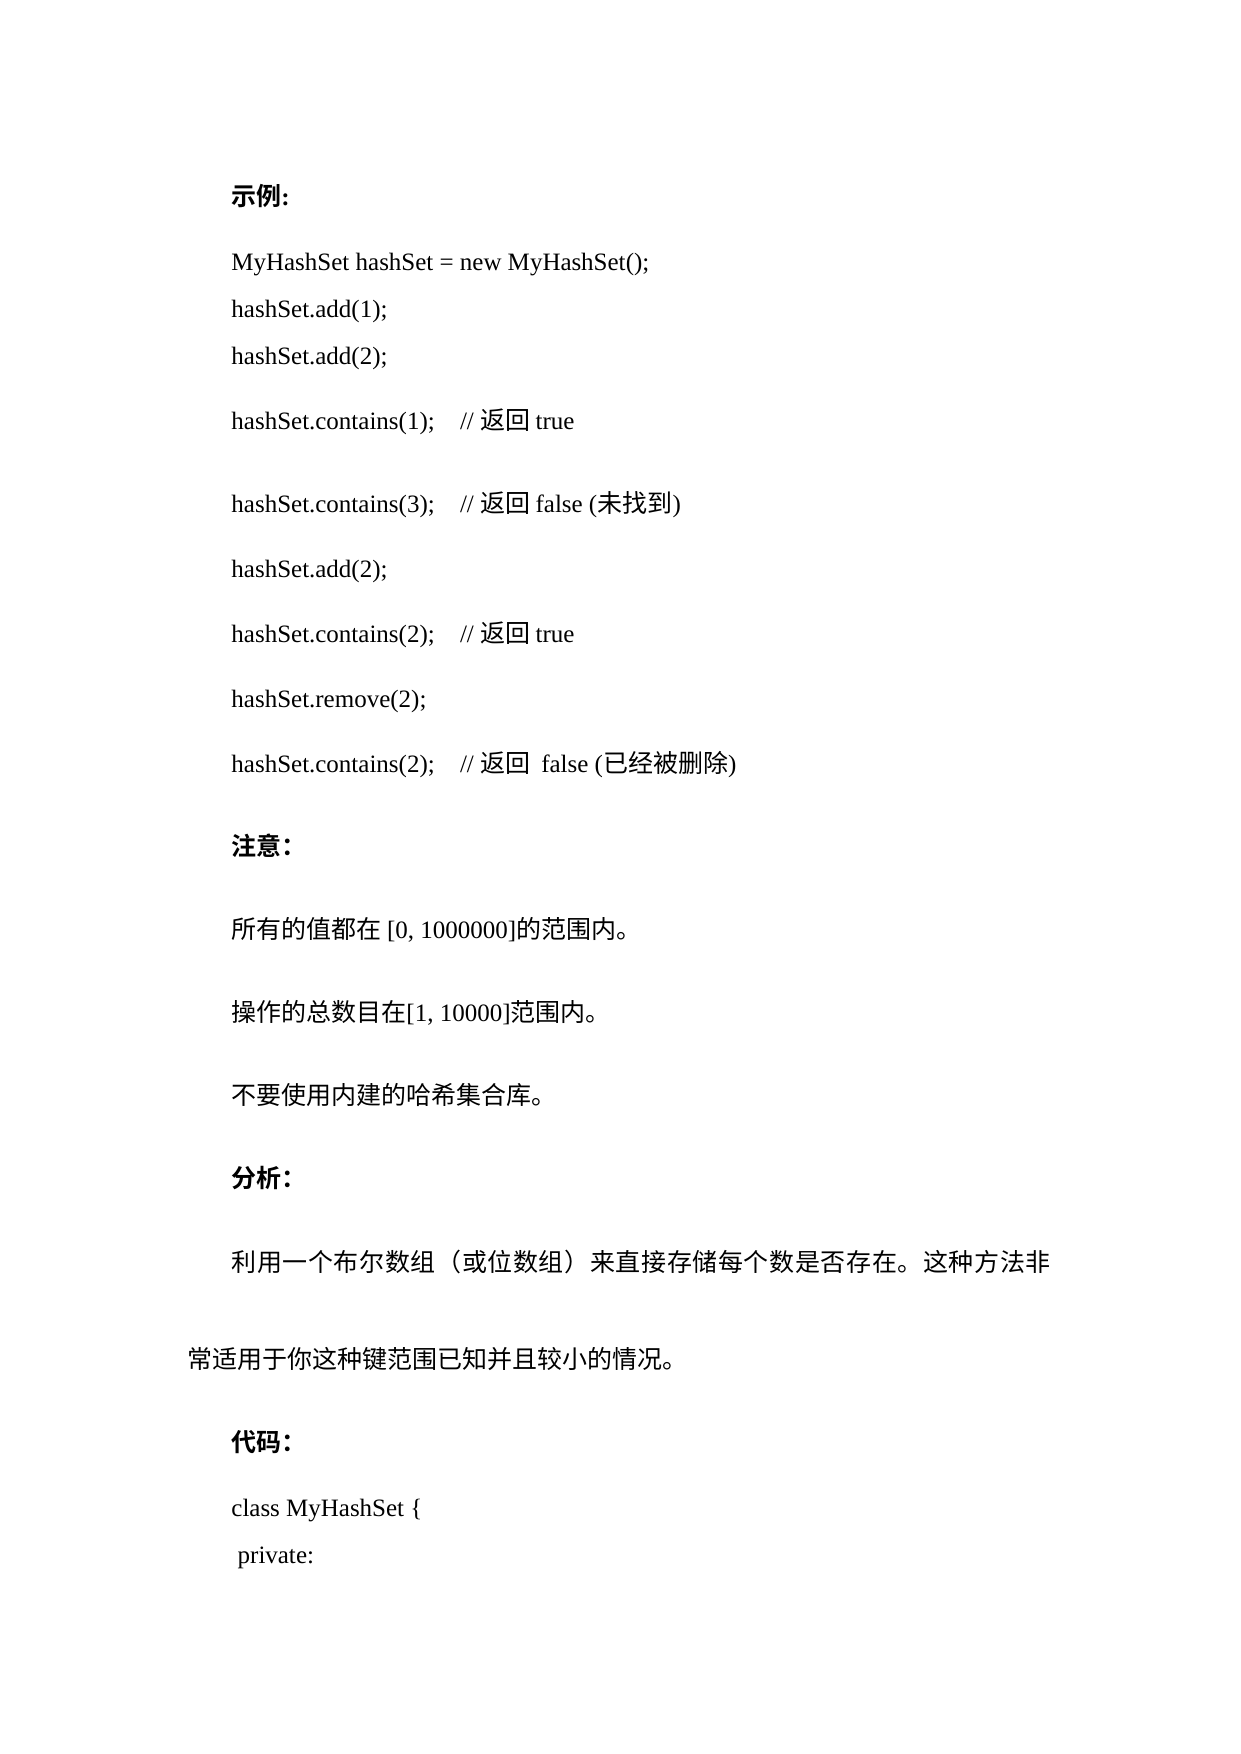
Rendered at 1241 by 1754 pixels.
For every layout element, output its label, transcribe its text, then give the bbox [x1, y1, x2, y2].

text 注意： [187, 812, 1053, 877]
text MyHashSet hashSet = new MyHashSet(); [187, 245, 1053, 278]
text 示例: [187, 162, 1053, 227]
text 所有的值都在 [0, 1000000]的范围内。 [187, 895, 1053, 960]
text hashSet.add(2); [187, 552, 1053, 584]
text hashSet.contains(1); // 返回 true [187, 386, 1053, 451]
text hashSet.contains(2); // 返回 false (已经被删除) [187, 729, 1053, 794]
text 利用一个布尔数组（或位数组）来直接存储每个数是否存在。这种方法非常适用于你这种键范围已知并且较小的情况。 [187, 1228, 1053, 1390]
text hashSet.add(1); [187, 292, 1053, 324]
text 分析： [187, 1144, 1053, 1209]
text hashSet.contains(3); // 返回 false (未找到) [187, 469, 1053, 534]
text hashSet.remove(2); [187, 682, 1053, 714]
text 代码： [187, 1408, 1053, 1473]
text hashSet.add(2); [187, 339, 1053, 371]
text 不要使用内建的哈希集合库。 [187, 1061, 1053, 1126]
text 操作的总数目在[1, 10000]范围内。 [187, 978, 1053, 1043]
text hashSet.contains(2); // 返回 true [187, 599, 1053, 664]
text private: [237, 1538, 1053, 1571]
text class MyHashSet { [187, 1491, 1053, 1524]
